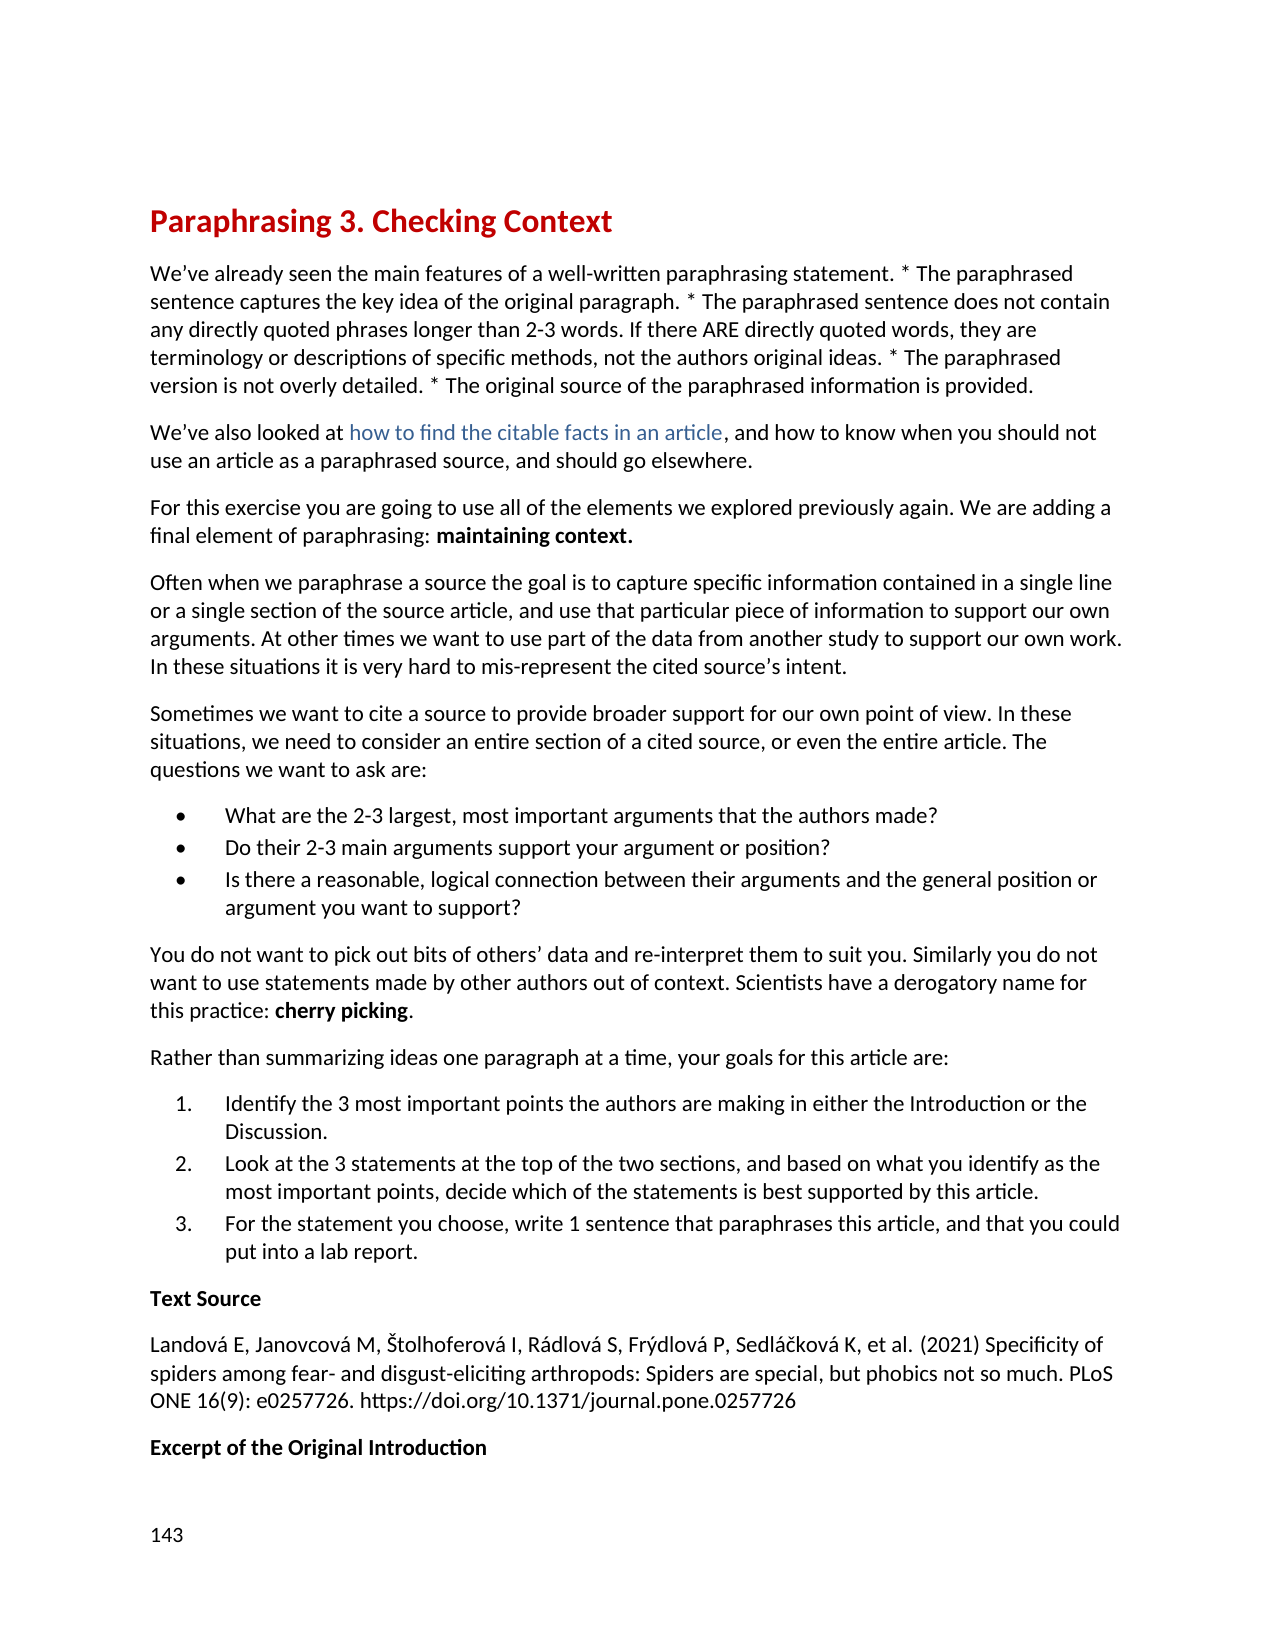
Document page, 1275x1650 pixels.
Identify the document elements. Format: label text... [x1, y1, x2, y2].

subtitle Paraphrasing 3. Checking Context [150, 200, 1125, 241]
list Do their 2-3 main arguments support your argument or position? [175, 833, 1125, 861]
text For this exercise you are going to use all of the elements we explored previously again. We are adding a final element of paraphrasing: maintaining context. [150, 493, 1125, 549]
text Text Source [150, 1284, 1125, 1312]
list Is there a reasonable, logical connection between their arguments and the general position or argument you want to support? [175, 865, 1125, 921]
text Often when we paraphrase a source the goal is to capture specific information contained in a single line or a single section of the source article, and use that particular piece of information to support our own arguments. At other times we want to use part of the data from another study to support our own work. In these situations it is very hard to mis-represent the cited source’s intent. [150, 568, 1125, 680]
text You do not want to pick out bits of others’ data and re-interpret them to suit you. Similarly you do not want to use statements made by other authors out of context. Scientists have a derogatory name for this practice: cherry picking. [150, 940, 1125, 1024]
list For the statement you choose, write 1 sentence that paraphrases this article, and that you could put into a lab report. [175, 1209, 1125, 1265]
text We’ve also looked at how to find the citable facts in an article, and how to know when you should not use an article as a paraphrased source, and should go elsewhere. [150, 418, 1125, 474]
text Landová E, Janovcová M, Štolhoferová I, Rádlová S, Frýdlová P, Sedláčková K, et al. (2021) Specificity of spiders among fear- and disgust-eliciting arthropods: Spiders are special, but phobics not so much. PLoS ONE 16(9): e0257726. https://doi.org/10.1371/journal.pone.0257726 [150, 1331, 1125, 1415]
text Sometimes we want to cite a source to provide broader support for our own point of view. In these situations, we need to consider an entire section of a cited source, or even the entire article. The questions we want to ask are: [150, 699, 1125, 783]
text Rather than summarizing ideas one paragraph at a time, your goals for this article are: [150, 1043, 1125, 1071]
list Identify the 3 most important points the authors are making in either the Introduction or the Discussion. [175, 1089, 1125, 1146]
text Excerpt of the Original Introduction [150, 1433, 1125, 1461]
text We’ve already seen the main features of a well-written paraphrasing statement. * The paraphrased sentence captures the key idea of the original paragraph. * The paraphrased sentence does not contain any directly quoted phrases longer than 2-3 words. If there ARE directly quoted words, they are terminology or descriptions of specific methods, not the authors original ideas. * The paraphrased version is not overly detailed. * The original source of the paraphrased information is provided. [150, 259, 1125, 399]
list What are the 2-3 largest, most important arguments that the authors made? [175, 802, 1125, 829]
list Look at the 3 statements at the top of the two sections, and based on what you identify as the most important points, decide which of the statements is best supported by this article. [175, 1149, 1125, 1205]
